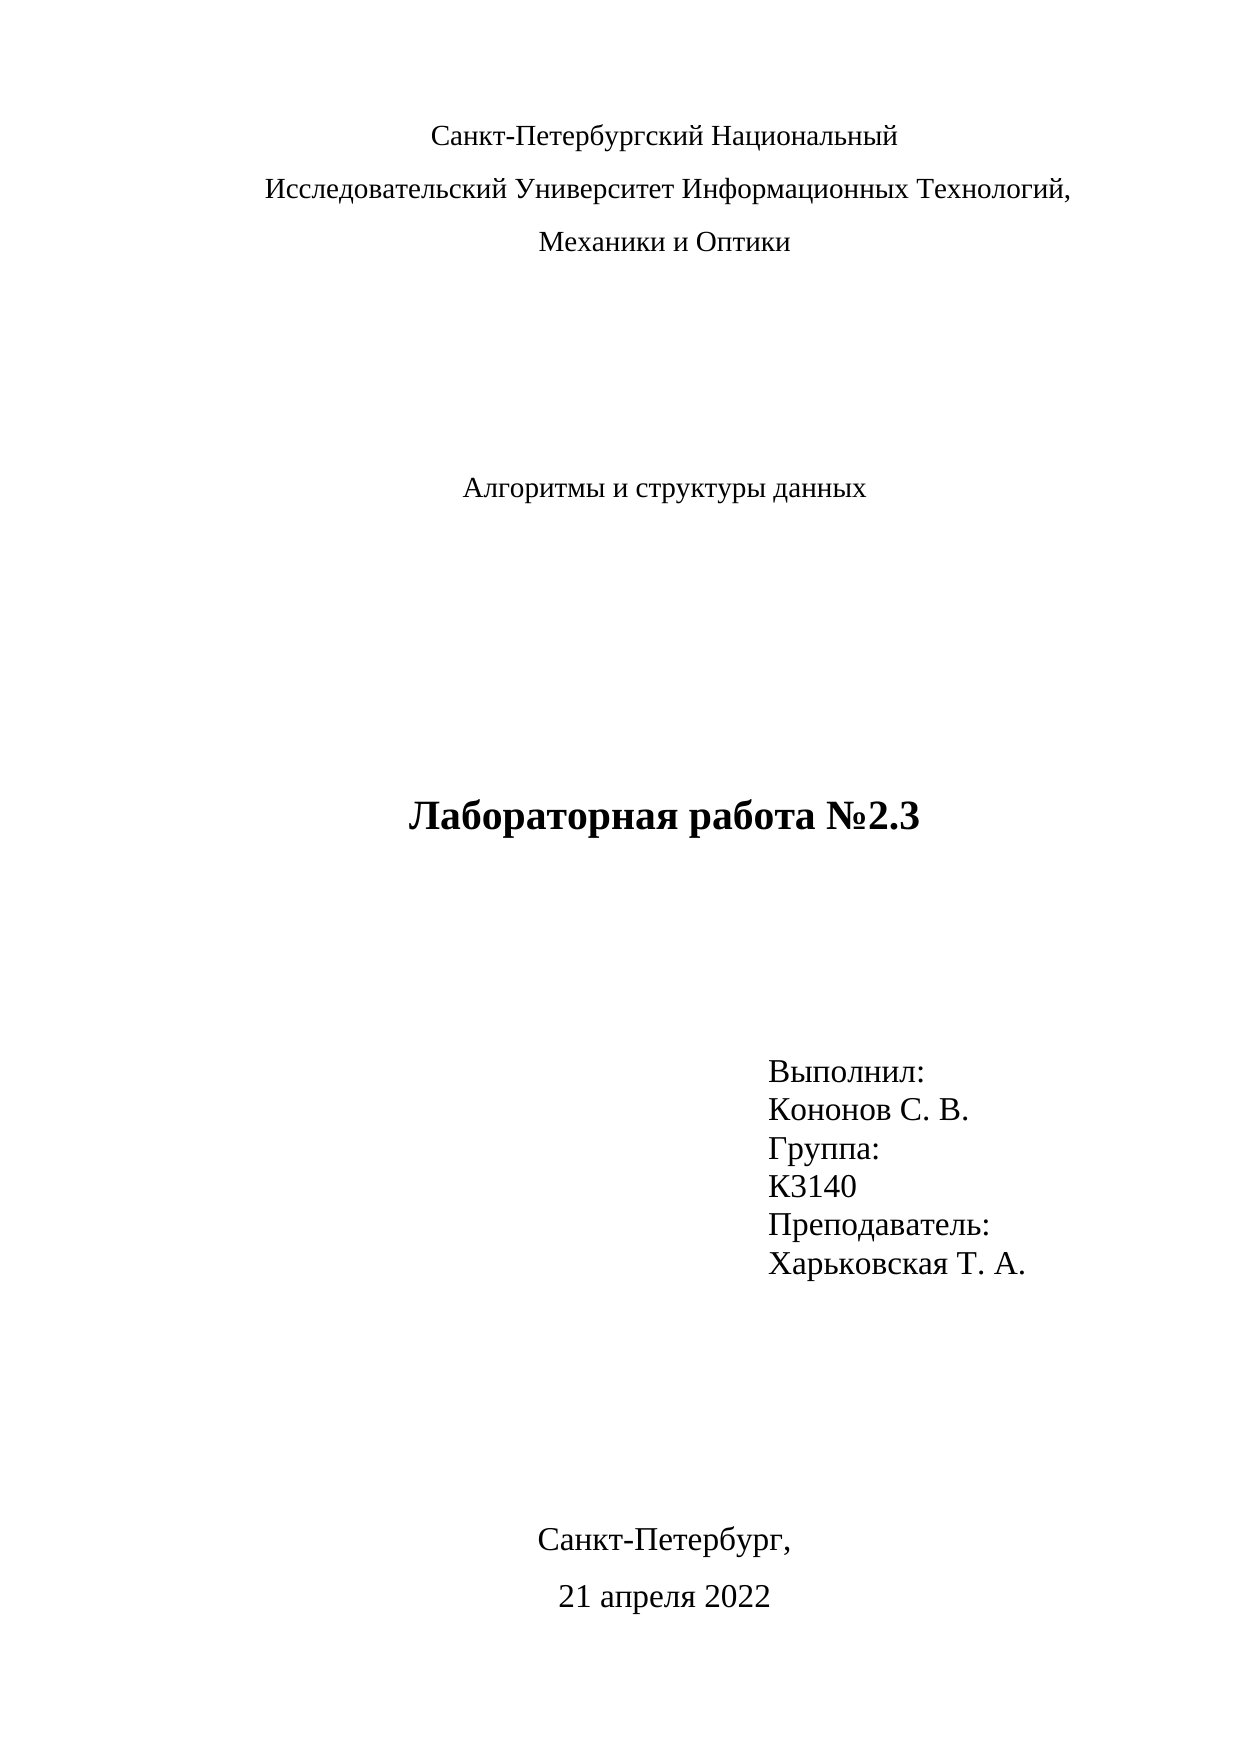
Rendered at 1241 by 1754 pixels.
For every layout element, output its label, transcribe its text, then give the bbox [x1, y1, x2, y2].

text Механики и Оптики [177, 224, 1152, 257]
text Санкт-Петербургский Национальный [177, 118, 1152, 152]
text К3140 Преподаватель: [768, 1166, 1152, 1243]
text Группа: [768, 1128, 1152, 1166]
text Выполнил: [768, 1051, 1152, 1089]
text Харьковская Т. А. [768, 1243, 1152, 1281]
text Алгоритмы и структуры данных [177, 470, 1152, 503]
text Кононов С. В. [768, 1089, 1152, 1128]
text Санкт-Петербург, [177, 1519, 1152, 1557]
text 21 апреля 2022 [177, 1577, 1152, 1615]
text Лабораторная работа №2.3 [177, 791, 1152, 839]
text Исследовательский Университет Информационных Технологий, [177, 171, 1152, 204]
